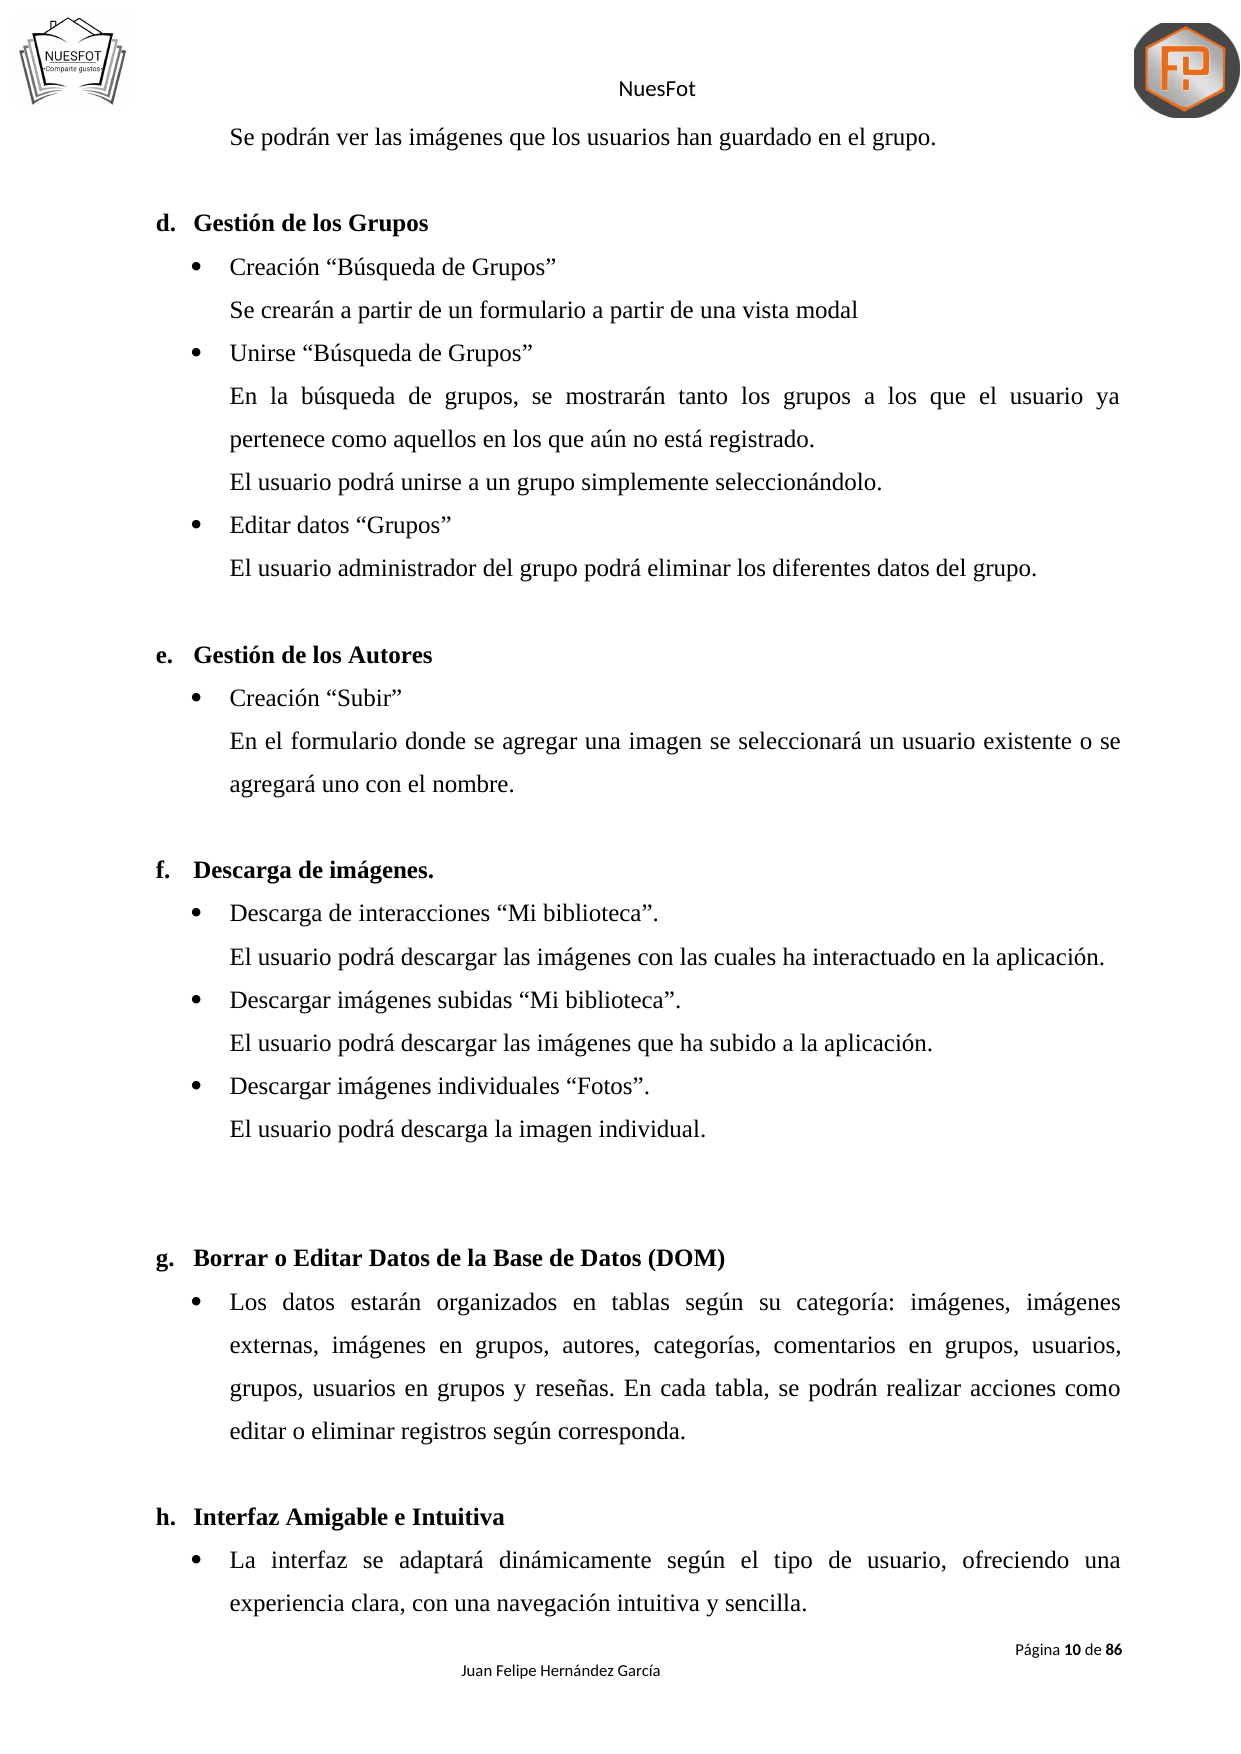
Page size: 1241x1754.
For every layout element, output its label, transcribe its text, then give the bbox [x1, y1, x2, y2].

list Creación “Subir” [192, 683, 1122, 712]
list El usuario podrá descarga la imagen individual. [229, 1114, 1122, 1143]
list El usuario podrá descargar las imágenes con las cuales ha interactuado en la aplicación. [229, 942, 1122, 970]
list Gestión de los Grupos [156, 208, 1122, 237]
list El usuario podrá descargar las imágenes que ha subido a la aplicación. [229, 1028, 1122, 1057]
list Borrar o Editar Datos de la Base de Datos (DOM) [156, 1243, 1122, 1272]
list Se podrán ver las imágenes que los usuarios han guardado en el grupo. [229, 122, 1122, 151]
list Descarga de imágenes. [156, 855, 1122, 884]
list Descarga de interacciones “Mi biblioteca”. [192, 898, 1122, 927]
list Descargar imágenes individuales “Fotos”. [192, 1071, 1122, 1100]
list Gestión de los Autores [156, 640, 1122, 668]
list Interfaz Amigable e Intuitiva [156, 1502, 1122, 1531]
picture [11, 13, 134, 107]
list Editar datos “Grupos” [192, 510, 1122, 539]
list El usuario administrador del grupo podrá eliminar los diferentes datos del grupo. [229, 553, 1122, 582]
list En la búsqueda de grupos, se mostrarán tanto los grupos a los que el usuario ya pertenece como aquellos en los que aún no está registrado. [229, 381, 1122, 453]
list Descargar imágenes subidas “Mi biblioteca”. [192, 985, 1122, 1013]
list En el formulario donde se agregar una imagen se seleccionará un usuario existente o se agregará uno con el nombre. [229, 726, 1122, 798]
list Los datos estarán organizados en tablas según su categoría: imágenes, imágenes externas, imágenes en grupos, autores, categorías, comentarios en grupos, usuarios, grupos, usuarios en grupos y reseñas. En cada tabla, se podrán realizar acciones como editar o eliminar registros según corresponda. [192, 1287, 1122, 1445]
list Unirse “Búsqueda de Grupos” [192, 338, 1122, 367]
list La interfaz se adaptará dinámicamente según el tipo de usuario, ofreciendo una experiencia clara, con una navegación intuitiva y sencilla. [192, 1545, 1122, 1617]
picture [1133, 23, 1241, 118]
list Se crearán a partir de un formulario a partir de una vista modal [229, 295, 1122, 323]
list El usuario podrá unirse a un grupo simplemente seleccionándolo. [229, 467, 1122, 496]
list Creación “Búsqueda de Grupos” [192, 252, 1122, 280]
